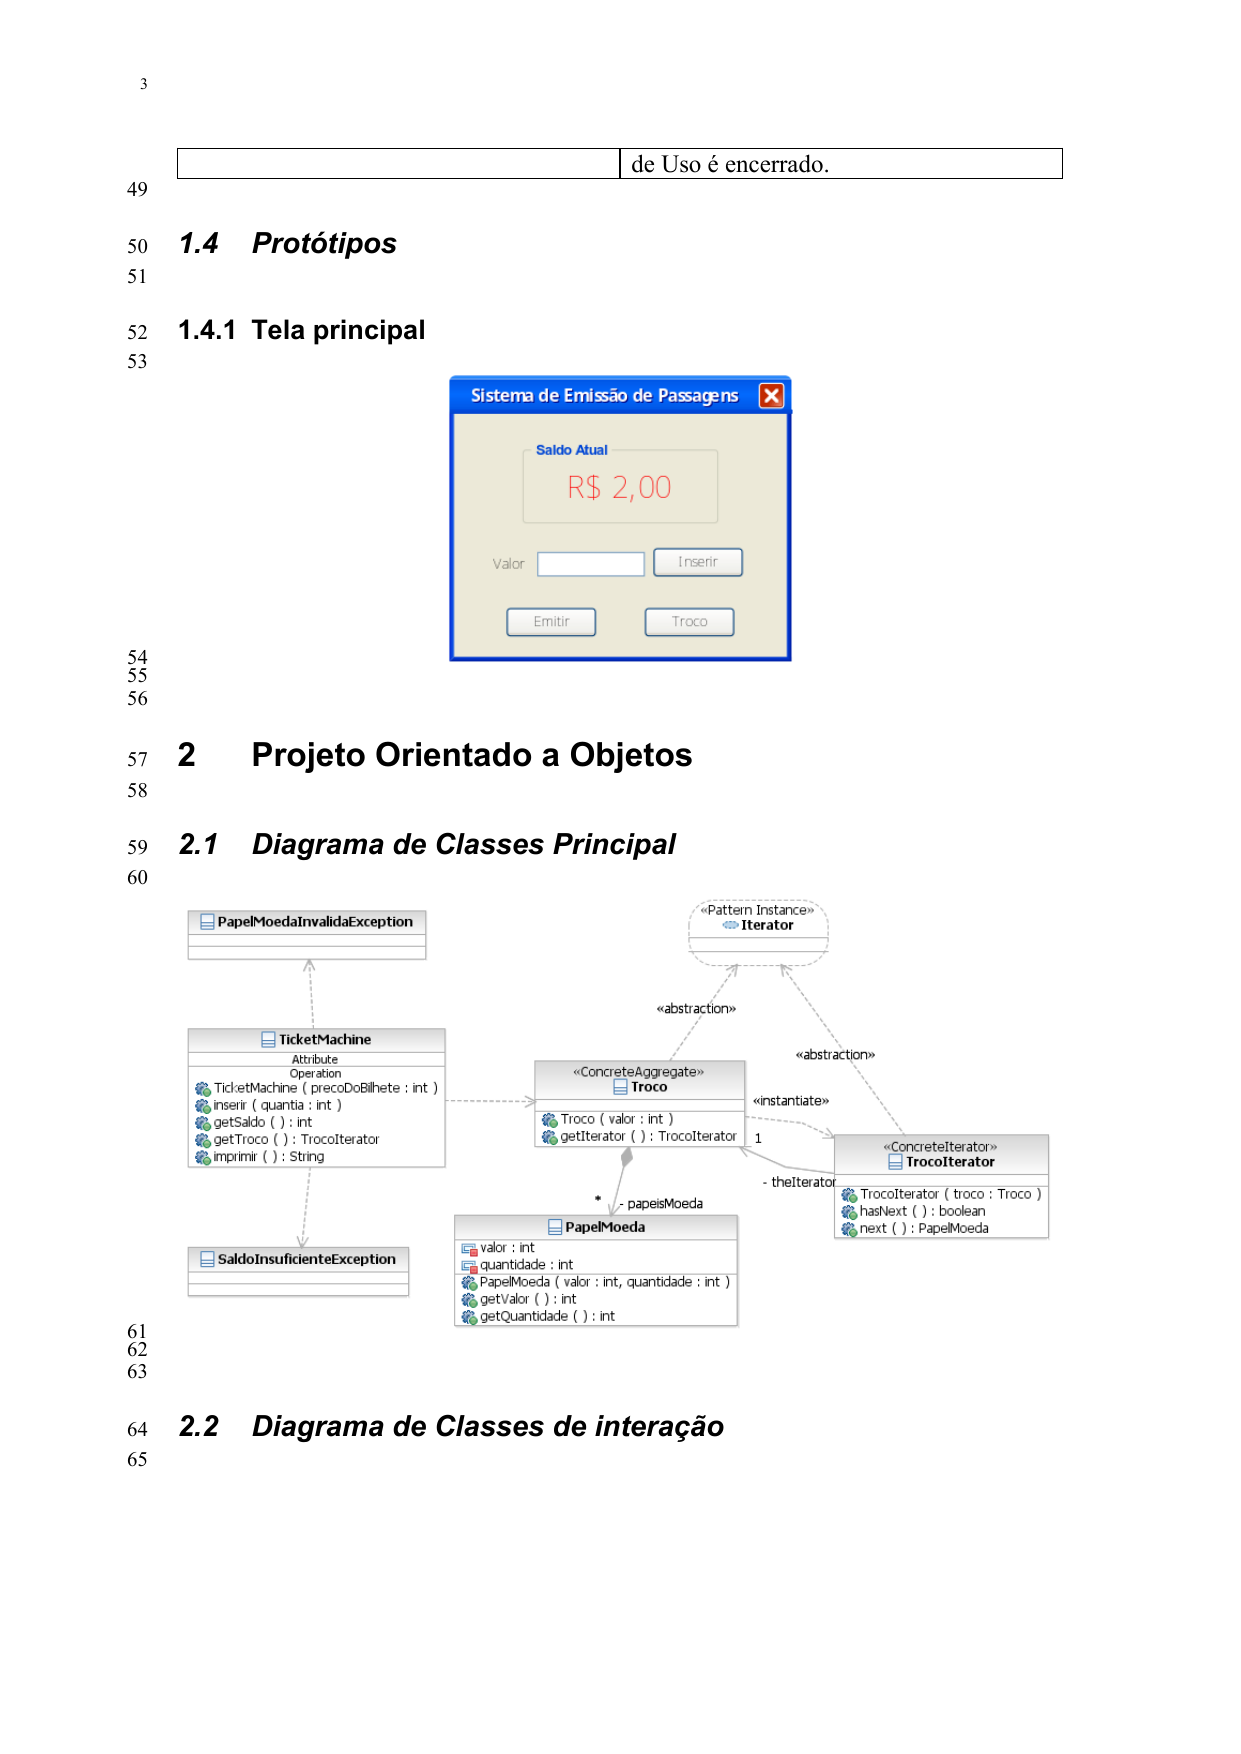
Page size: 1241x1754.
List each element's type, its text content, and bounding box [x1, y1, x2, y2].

subtitle 2 Projeto Orientado a Objetos [177, 735, 1063, 773]
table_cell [621, 149, 1062, 177]
subtitle 1.4 Protótipos [177, 226, 1063, 260]
subtitle 1.4.1 Tela principal [177, 314, 1063, 345]
table_cell [178, 149, 619, 177]
subtitle 2.1 Diagrama de Classes Principal [177, 827, 1063, 861]
subtitle 2.2 Diagrama de Classes de interação [177, 1409, 1063, 1442]
